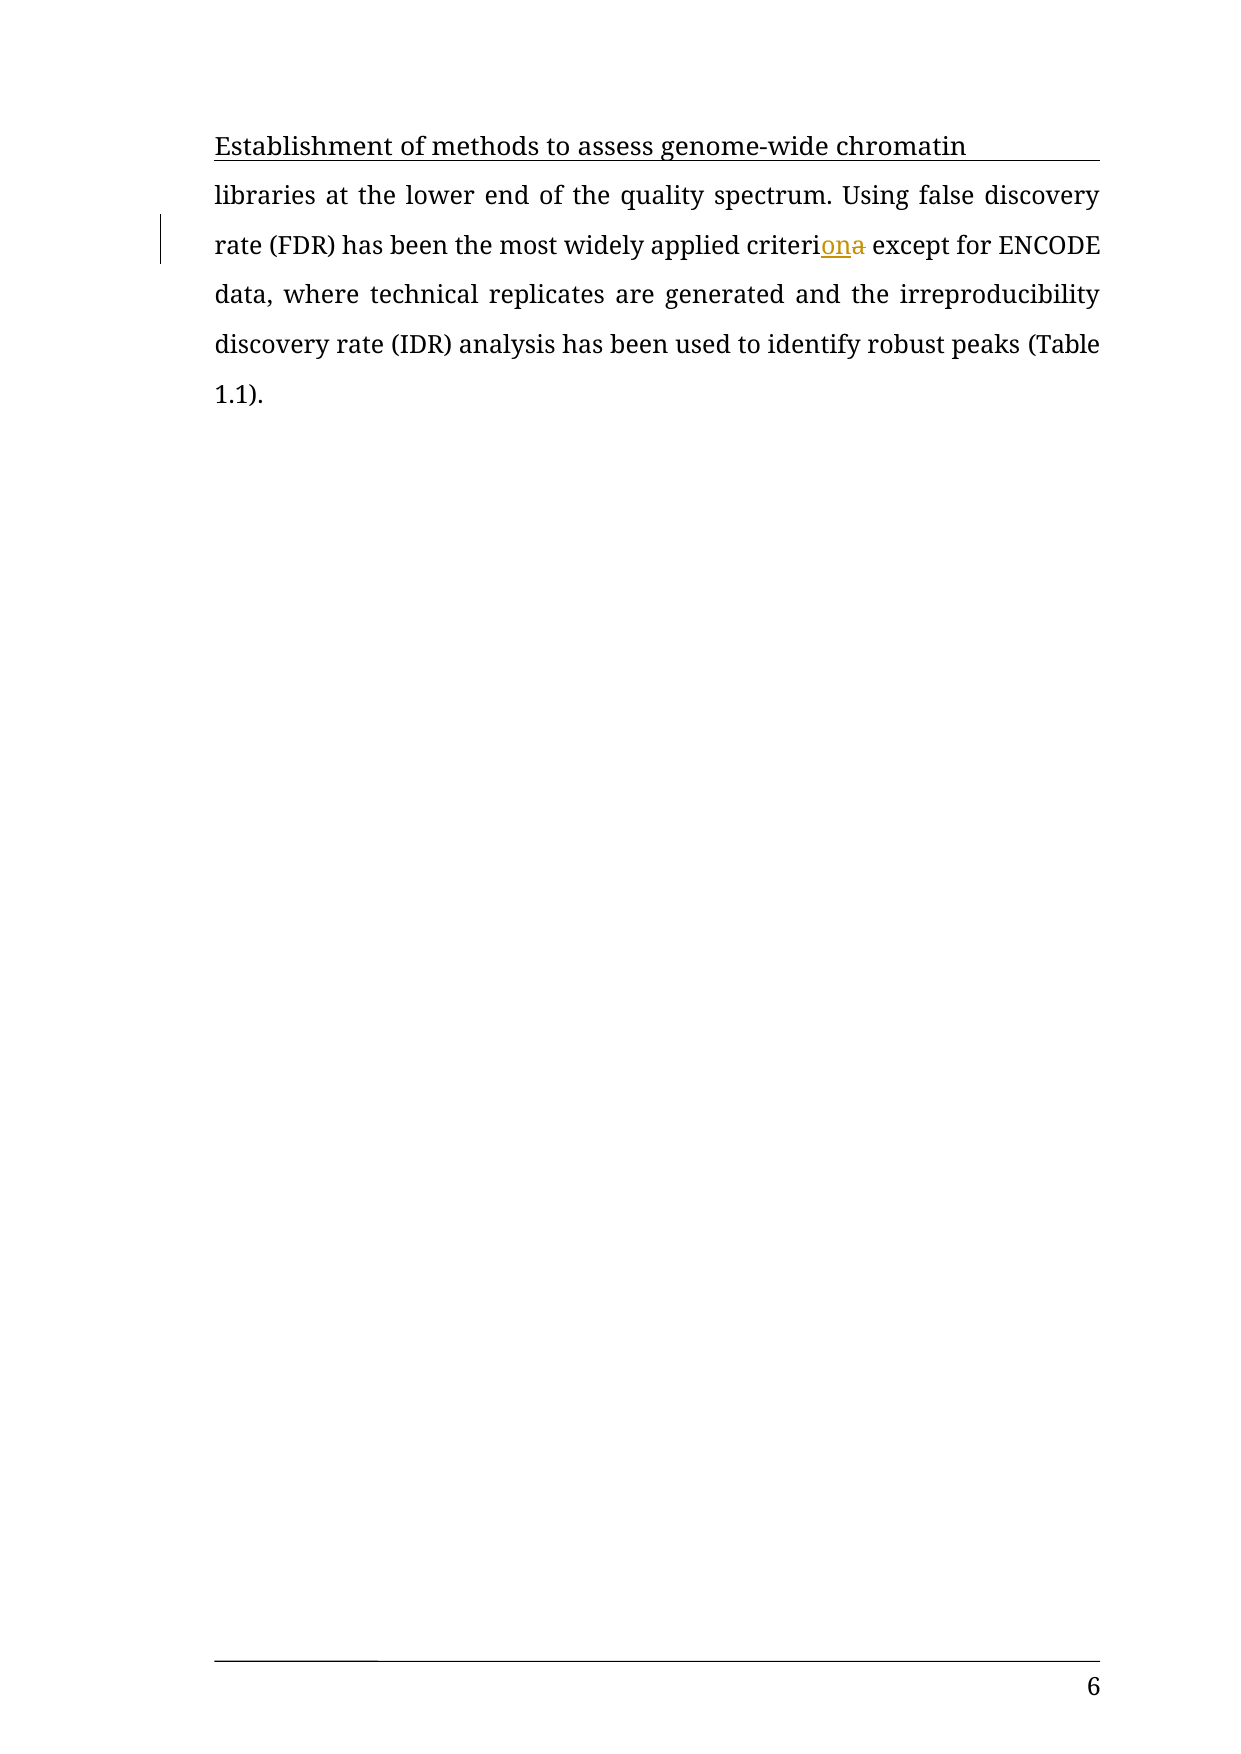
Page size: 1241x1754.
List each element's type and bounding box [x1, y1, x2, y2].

text [214, 164, 1101, 413]
